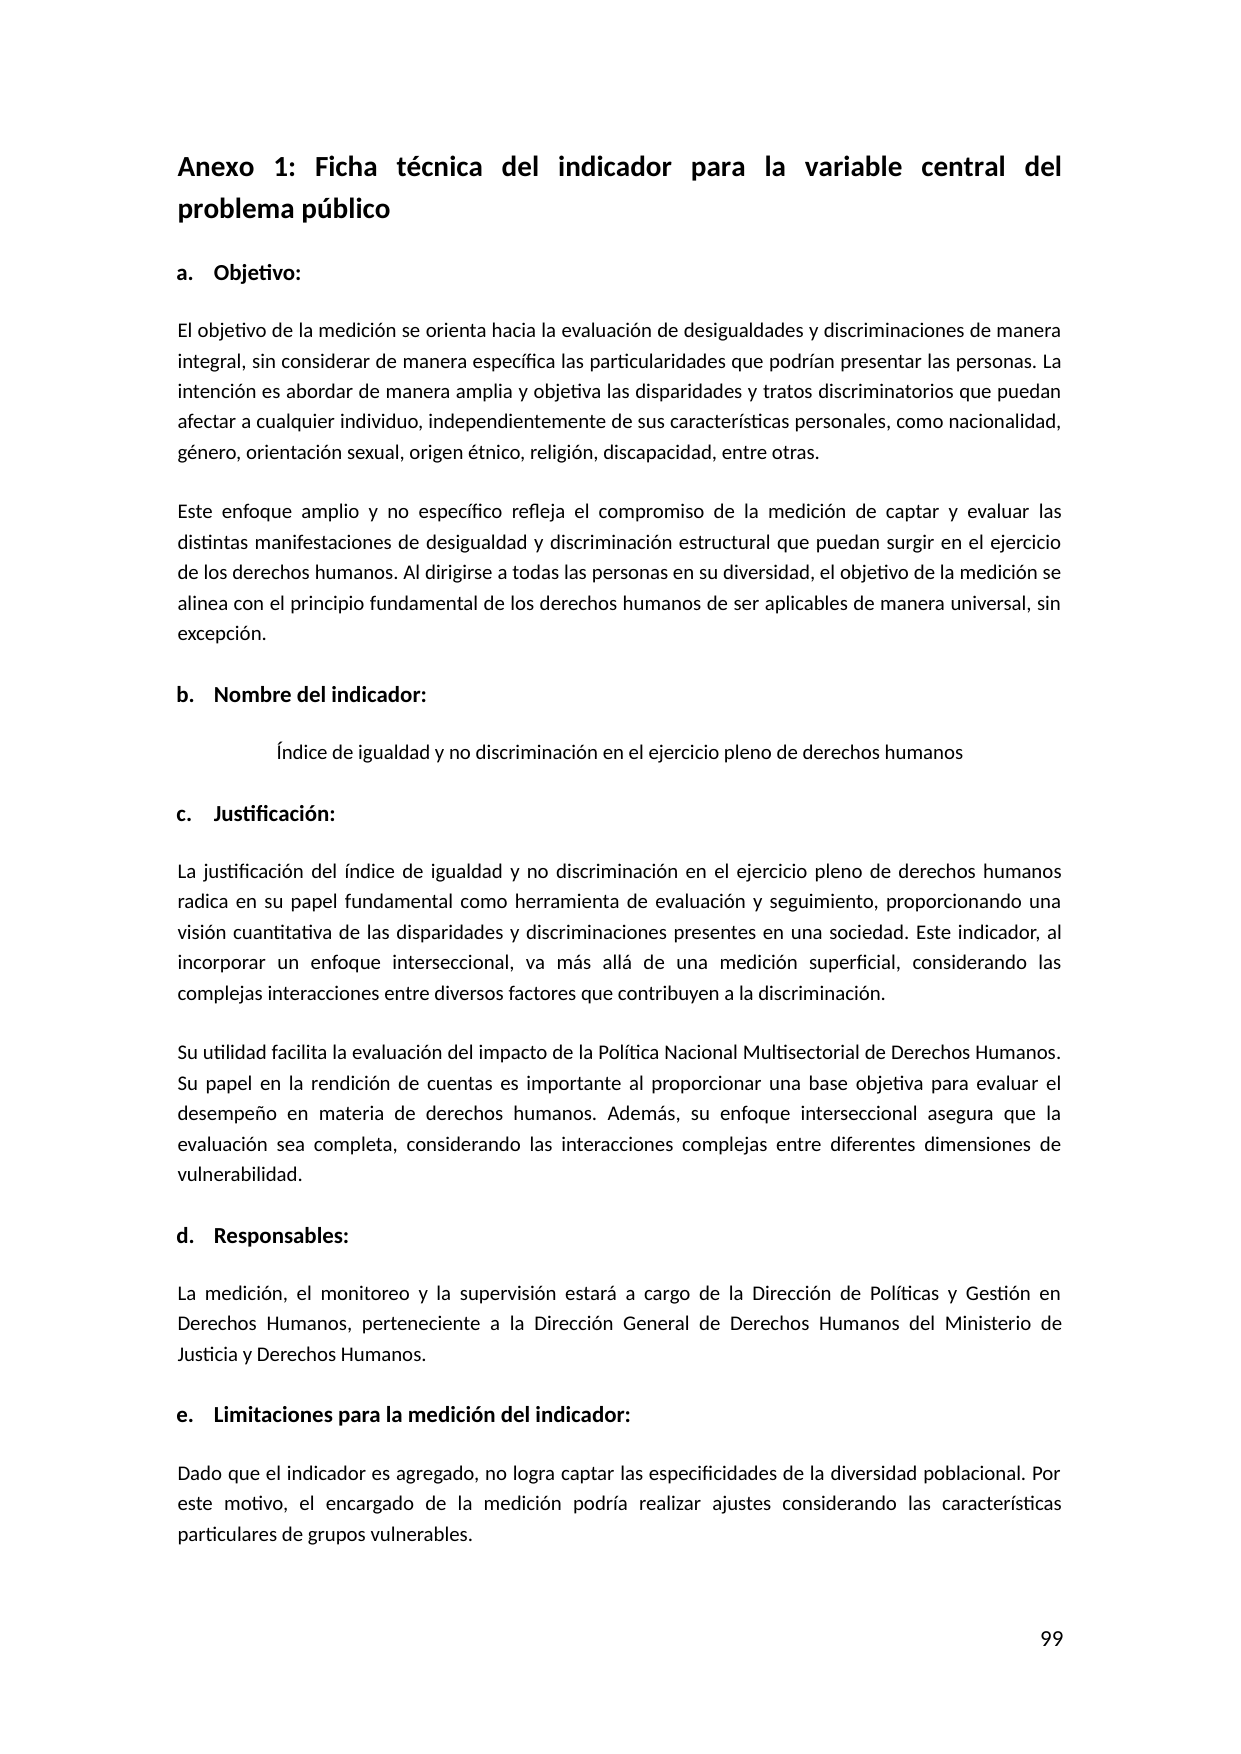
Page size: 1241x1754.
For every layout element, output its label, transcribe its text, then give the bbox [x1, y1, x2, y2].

list Objetivo: [176, 258, 1063, 286]
list Limitaciones para la medición del indicador: [176, 1401, 1063, 1429]
subtitle Anexo 1: Ficha técnica del indicador para la variable central del problema público [177, 148, 1063, 226]
text Este enfoque amplio y no específico refleja el compromiso de la medición de captar y evaluar las distintas manifestaciones de desigualdad y discriminación estructural que puedan surgir en el ejercicio de los derechos humanos. Al dirigirse a todas las personas en su diversidad, el objetivo de la medición se alinea con el principio fundamental de los derechos humanos de ser aplicables de manera universal, sin excepción. [177, 499, 1063, 646]
list Responsables: [176, 1221, 1063, 1249]
text El objetivo de la medición se orienta hacia la evaluación de desigualdades y discriminaciones de manera integral, sin considerar de manera específica las particularidades que podrían presentar las personas. La intención es abordar de manera amplia y objetiva las disparidades y tratos discriminatorios que puedan afectar a cualquier individuo, independientemente de sus características personales, como nacionalidad, género, orientación sexual, origen étnico, religión, discapacidad, entre otras. [177, 317, 1063, 464]
text Índice de igualdad y no discriminación en el ejercicio pleno de derechos humanos [177, 739, 1063, 765]
list Justificación: [176, 799, 1063, 827]
text Dado que el indicador es agregado, no logra captar las especificidades de la diversidad poblacional. Por este motivo, el encargado de la medición podría realizar ajustes considerando las características particulares de grupos vulnerables. [177, 1460, 1063, 1546]
list Nombre del indicador: [176, 680, 1063, 708]
text La justificación del índice de igualdad y no discriminación en el ejercicio pleno de derechos humanos radica en su papel fundamental como herramienta de evaluación y seguimiento, proporcionando una visión cuantitativa de las disparidades y discriminaciones presentes en una sociedad. Este indicador, al incorporar un enfoque interseccional, va más allá de una medición superficial, considerando las complejas interacciones entre diversos factores que contribuyen a la discriminación. [177, 858, 1063, 1005]
text Su utilidad facilita la evaluación del impacto de la Política Nacional Multisectorial de Derechos Humanos. Su papel en la rendición de cuentas es importante al proporcionar una base objetiva para evaluar el desempeño en materia de derechos humanos. Además, su enfoque interseccional asegura que la evaluación sea completa, considerando las interacciones complejas entre diferentes dimensiones de vulnerabilidad. [177, 1039, 1063, 1187]
text La medición, el monitoreo y la supervisión estará a cargo de la Dirección de Políticas y Gestión en Derechos Humanos, perteneciente a la Dirección General de Derechos Humanos del Ministerio de Justicia y Derechos Humanos. [177, 1280, 1063, 1366]
